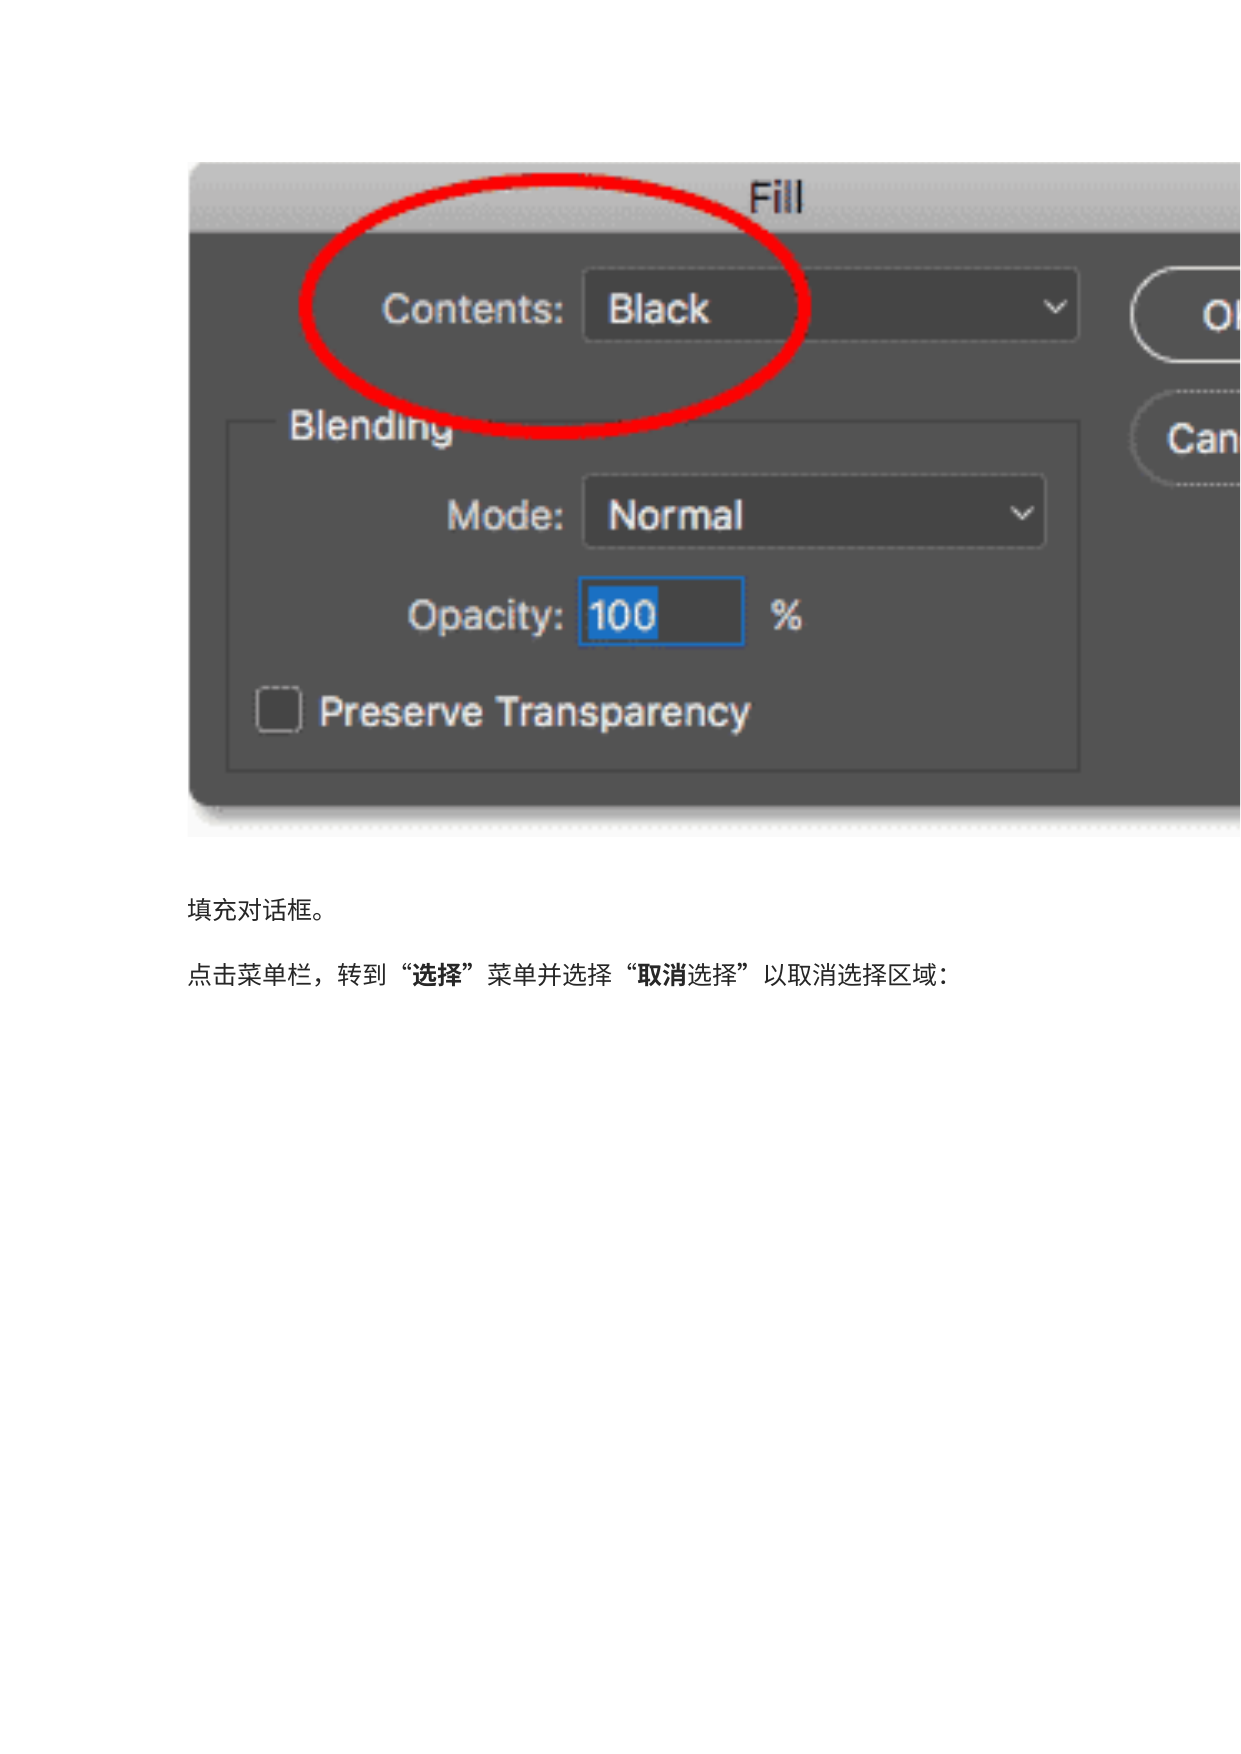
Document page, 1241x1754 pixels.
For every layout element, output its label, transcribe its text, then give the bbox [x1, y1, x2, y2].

picture [187, 162, 1241, 837]
text 点击菜单栏，转到“选择”菜单并选择“取消选择”以取消选择区域： [187, 941, 1053, 1006]
text 填充对话框。 [187, 876, 1053, 941]
